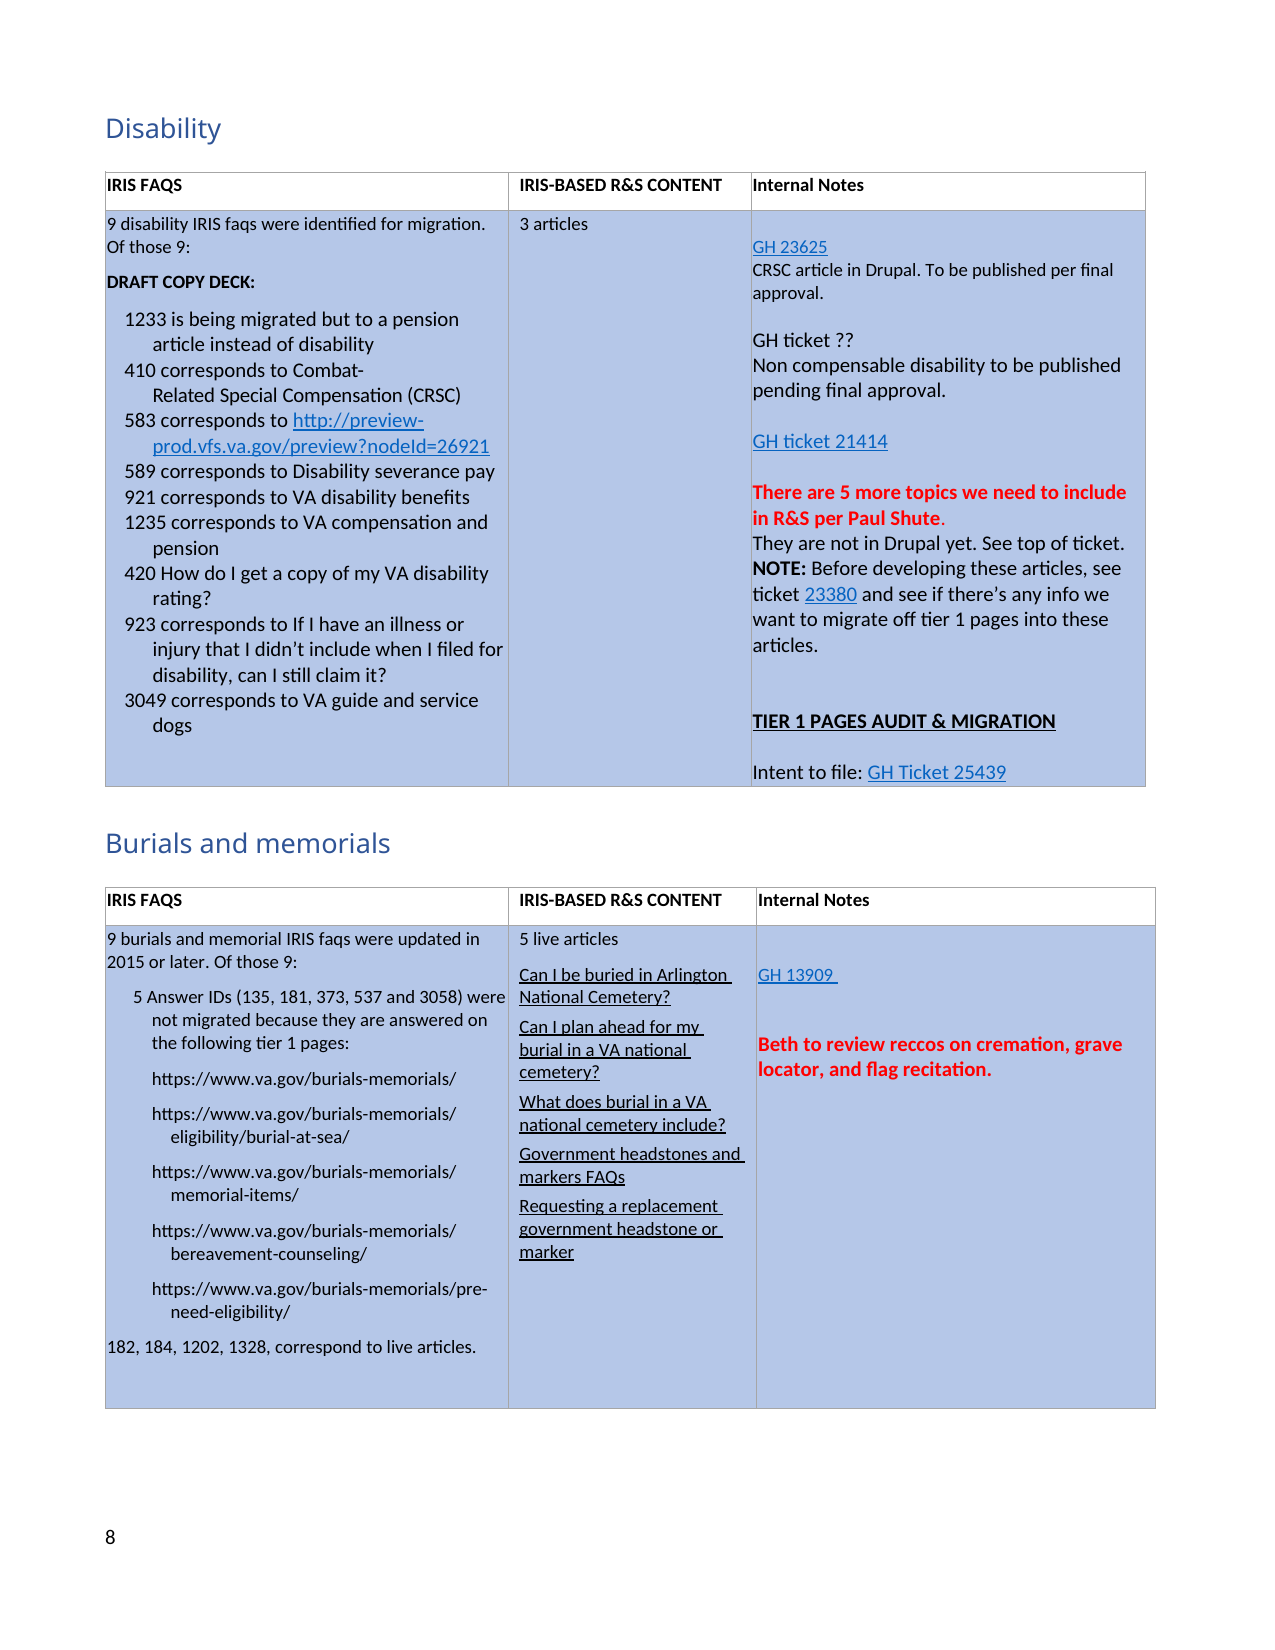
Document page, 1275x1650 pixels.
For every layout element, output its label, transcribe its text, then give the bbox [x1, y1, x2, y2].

table_header IRIS FAQS [106, 173, 508, 210]
subtitle Burials and memorials [105, 824, 1170, 861]
table_header Internal Notes [757, 888, 1155, 925]
table_cell GH 23625 CRSC article in Drupal. To be published per final approval. GH ticket ?? Non compensable disability to be published pending final approval. GH ticket 21414 There are 5 more topics we need to include in R&S per Paul Shute. They are not in Drupal yet. See top of ticket. NOTE: Before developing these articles, see ticket 23380 and see if there’s any info we want to migrate off tier 1 pages into these articles. TIER 1 PAGES AUDIT & MIGRATION Intent to file: GH Ticket 25439 [752, 211, 1145, 786]
table_header IRIS FAQS [106, 888, 508, 925]
table_cell GH 13909 Beth to review reccos on cremation, grave locator, and flag recitation. [757, 926, 1155, 1408]
table_cell 3 articles [509, 211, 751, 786]
table_cell 9 burials and memorial IRIS faqs were updated in 2015 or later. Of those 9: 5 Answer IDs (135, 181, 373, 537 and 3058) were not migrated because they are answered on the following tier 1 pages: https://www.va.gov/burials-memorials/ https://www.va.gov/burials-memorials/eligibility/burial-at-sea/ https://www.va.gov/burials-memorials/memorial-items/ https://www.va.gov/burials-memorials/bereavement-counseling/ https://www.va.gov/burials-memorials/pre-need-eligibility/ 182, 184, 1202, 1328, correspond to live articles. [106, 926, 508, 1408]
subtitle Disability [105, 109, 1170, 146]
table_header Internal Notes [752, 173, 1145, 210]
table_cell 5 live articles Can I be buried in Arlington National Cemetery? Can I plan ahead for my burial in a VA national cemetery? What does burial in a VA national cemetery include? Government headstones and markers FAQs Requesting a replacement government headstone or marker [509, 926, 756, 1408]
table_header IRIS-BASED R&S CONTENT [509, 888, 756, 925]
table_cell 9 disability IRIS faqs were identified for migration. Of those 9: DRAFT COPY DECK: 1233 is being migrated but to a pension article instead of disability 410 corresponds to Combat-Related Special Compensation (CRSC) 583 corresponds to http://preview-prod.vfs.va.gov/preview?nodeId=26921 589 corresponds to Disability severance pay 921 corresponds to VA disability benefits 1235 corresponds to VA compensation and pension 420 How do I get a copy of my VA disability rating? 923 corresponds to If I have an illness or injury that I didn’t include when I filed for disability, can I still claim it? 3049 corresponds to VA guide and service dogs [106, 211, 508, 786]
table_header IRIS-BASED R&S CONTENT [509, 173, 751, 210]
